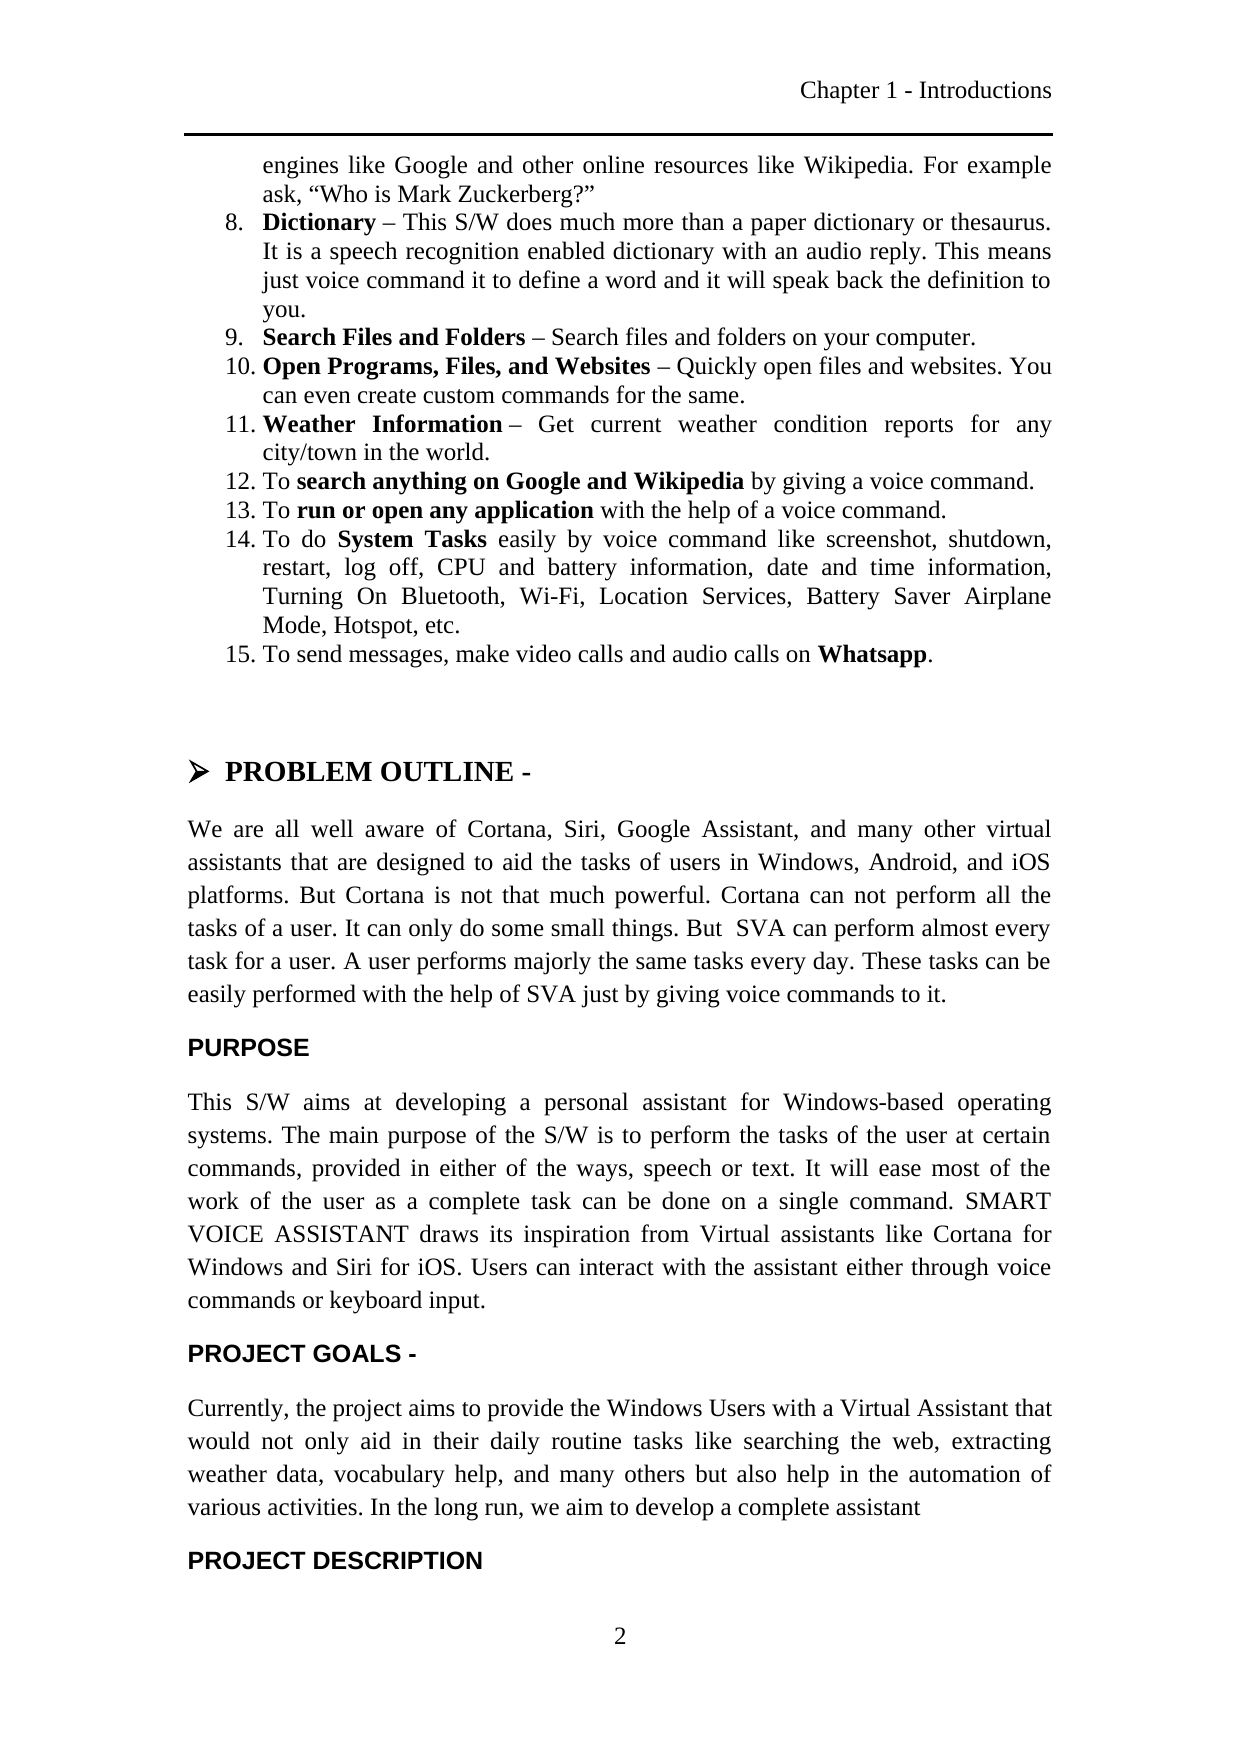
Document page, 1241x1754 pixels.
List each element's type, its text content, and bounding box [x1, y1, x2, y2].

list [225, 150, 1053, 207]
list To send messages, make video calls and audio calls on Whatsapp. [225, 639, 1053, 667]
text Currently, the project aims to provide the Windows Users with a Virtual Assistant that would not only aid in their daily routine tasks like searching the web, extracting weather data, vocabulary help, and many others but also help in the automation of various activities. In the long run, we aim to develop a complete assistant [187, 1393, 1053, 1521]
text PROJECT DESCRIPTION [187, 1546, 1053, 1574]
list Search Files and Folders – Search files and folders on your computer. [225, 322, 1053, 351]
text PURPOSE [187, 1033, 1053, 1062]
list To run or open any application with the help of a voice command. [225, 495, 1053, 524]
text This S/W aims at developing a personal assistant for Windows-based operating systems. The main purpose of the S/W is to perform the tasks of the user at certain commands, provided in either of the ways, speech or text. It will ease most of the work of the user as a complete task can be done on a single command. SMART VOICE ASSISTANT draws its inspiration from Virtual assistants like Cortana for Windows and Siri for iOS. Users can interact with the assistant either through voice commands or keyboard input. [187, 1087, 1053, 1314]
list To do System Tasks easily by voice command like screenshot, shutdown, restart, log off, CPU and battery information, date and time information, Turning On Bluetooth, Wi-Fi, Location Services, Battery Saver Airplane Mode, Hotspot, etc. [225, 524, 1053, 639]
text PROJECT GOALS - [187, 1339, 1053, 1368]
list Open Programs, Files, and Websites – Quickly open files and websites. You can even create custom commands for the same. [225, 351, 1053, 409]
list PROBLEM OUTLINE - [187, 754, 1053, 788]
text We are all well aware of Cortana, Siri, Google Assistant, and many other virtual assistants that are designed to aid the tasks of users in Windows, Android, and iOS platforms. But Cortana is not that much powerful. Cortana can not perform all the tasks of a user. It can only do some small things. But SVA can perform almost every task for a user. A user performs majorly the same tasks every day. These tasks can be easily performed with the help of SVA just by giving voice commands to it. [187, 814, 1053, 1008]
list To search anything on Google and Wikipedia by giving a voice command. [225, 466, 1053, 495]
list Weather Information – Get current weather condition reports for any city/town in the world. [225, 409, 1053, 466]
list Dictionary – This S/W does much more than a paper dictionary or thesaurus. It is a speech recognition enabled dictionary with an audio reply. This means just voice command it to define a word and it will speak back the definition to you. [225, 207, 1053, 322]
